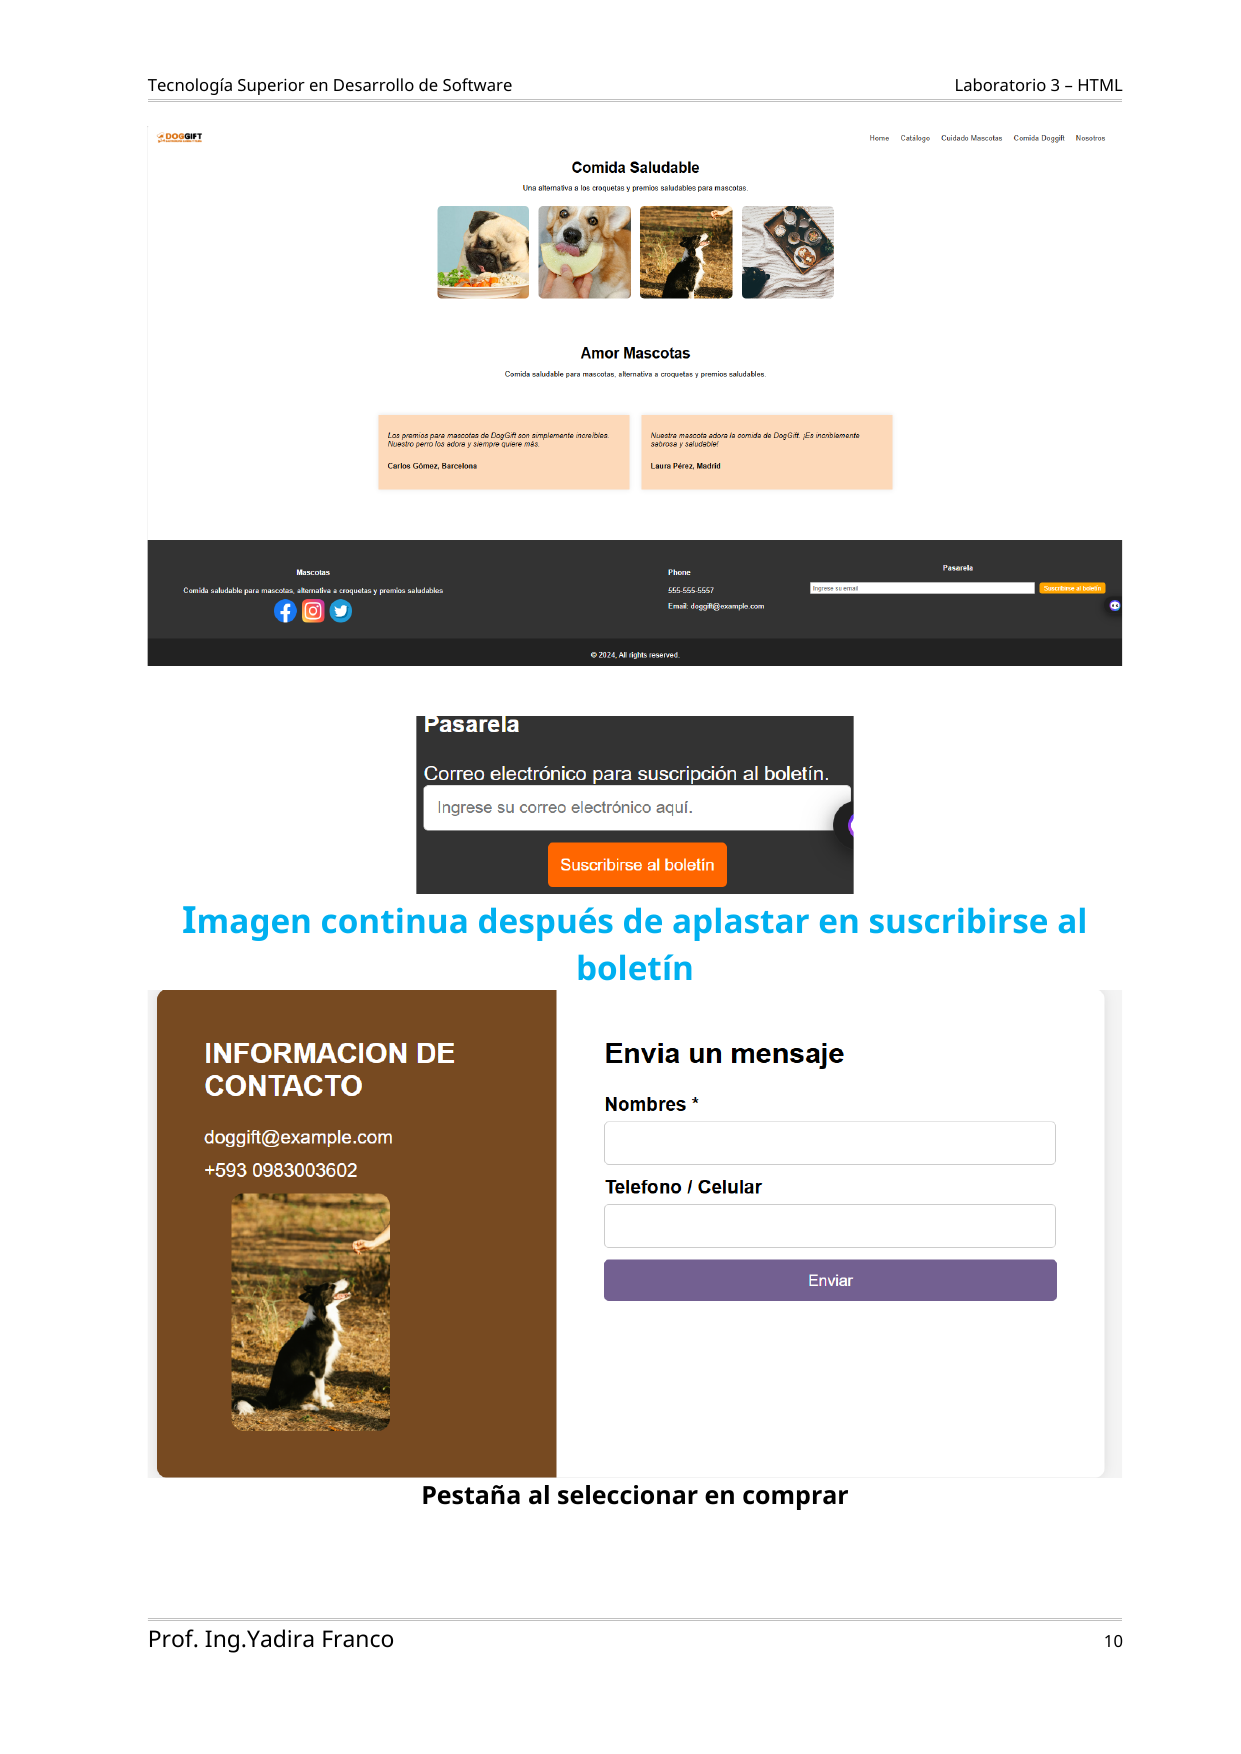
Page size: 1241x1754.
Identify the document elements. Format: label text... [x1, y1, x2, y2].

picture [147, 990, 1123, 1478]
picture [147, 126, 1123, 666]
picture [416, 716, 854, 894]
text Pestaña al seleccionar en comprar [148, 1478, 1122, 1512]
text Imagen continua después de aplastar en suscribirse al boletín [148, 894, 1122, 990]
